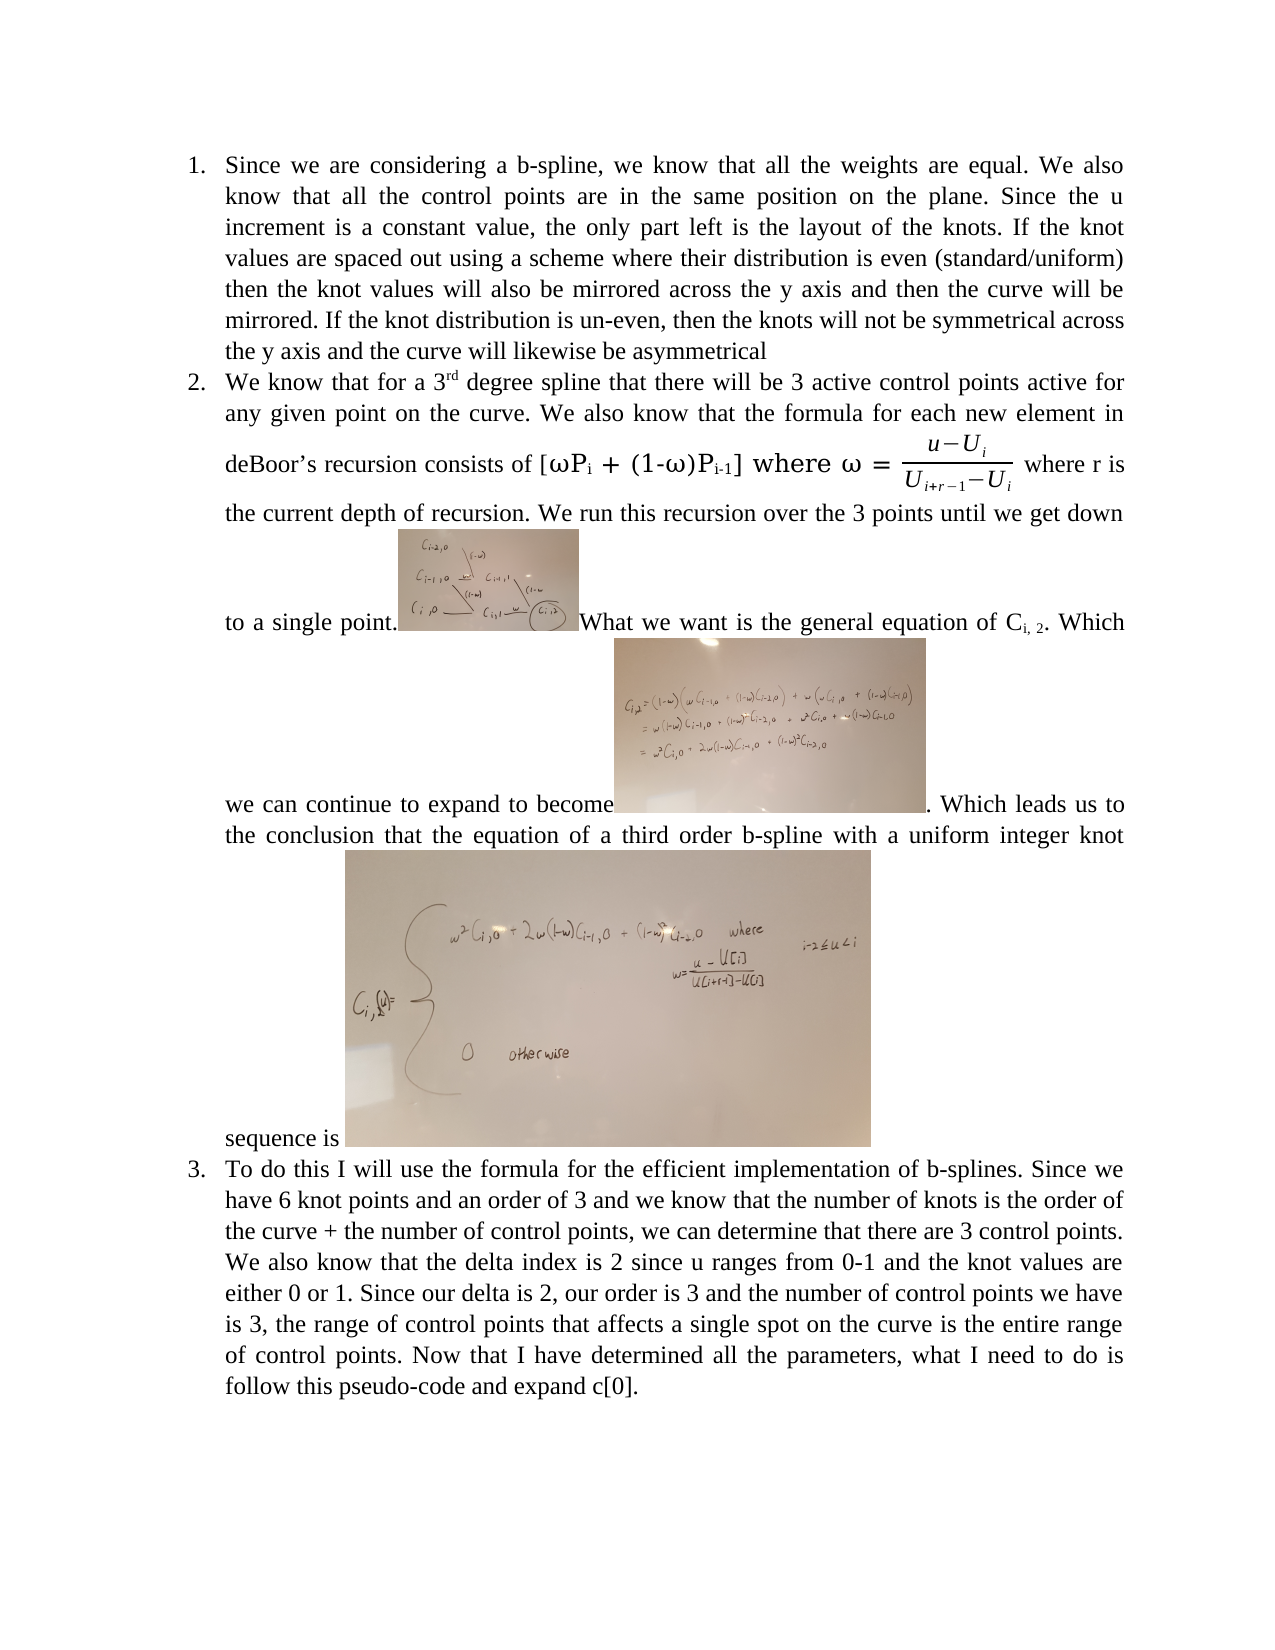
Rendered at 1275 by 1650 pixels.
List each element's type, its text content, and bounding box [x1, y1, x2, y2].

picture [345, 850, 871, 1147]
list To do this I will use the formula for the efficient implementation of b-splines. Since we have 6 knot points and an order of 3 and we know that the number of knots is the order of the curve + the number of control points, we can determine that there are 3 control points. We also know that the delta index is 2 since u ranges from 0-1 and the knot values are either 0 or 1. Since our delta is 2, our order is 3 and the number of control points we have is 3, the range of control points that affects a single spot on the curve is the entire range of control points. Now that I have determined all the parameters, what I need to do is follow this pseudo-code and expand c[0]. [187, 1154, 1125, 1400]
list Since we are considering a b-spline, we know that all the weights are equal. We also know that all the control points are in the same position on the plane. Since the u increment is a constant value, the only part left is the layout of the knots. If the knot values are spaced out using a scheme where their distribution is even (standard/uniform) then the knot values will also be mirrored across the y axis and then the curve will be mirrored. If the knot distribution is un-even, then the knots will not be symmetrical across the y axis and the curve will likewise be asymmetrical [187, 150, 1125, 365]
picture [398, 529, 579, 631]
picture [614, 638, 926, 813]
